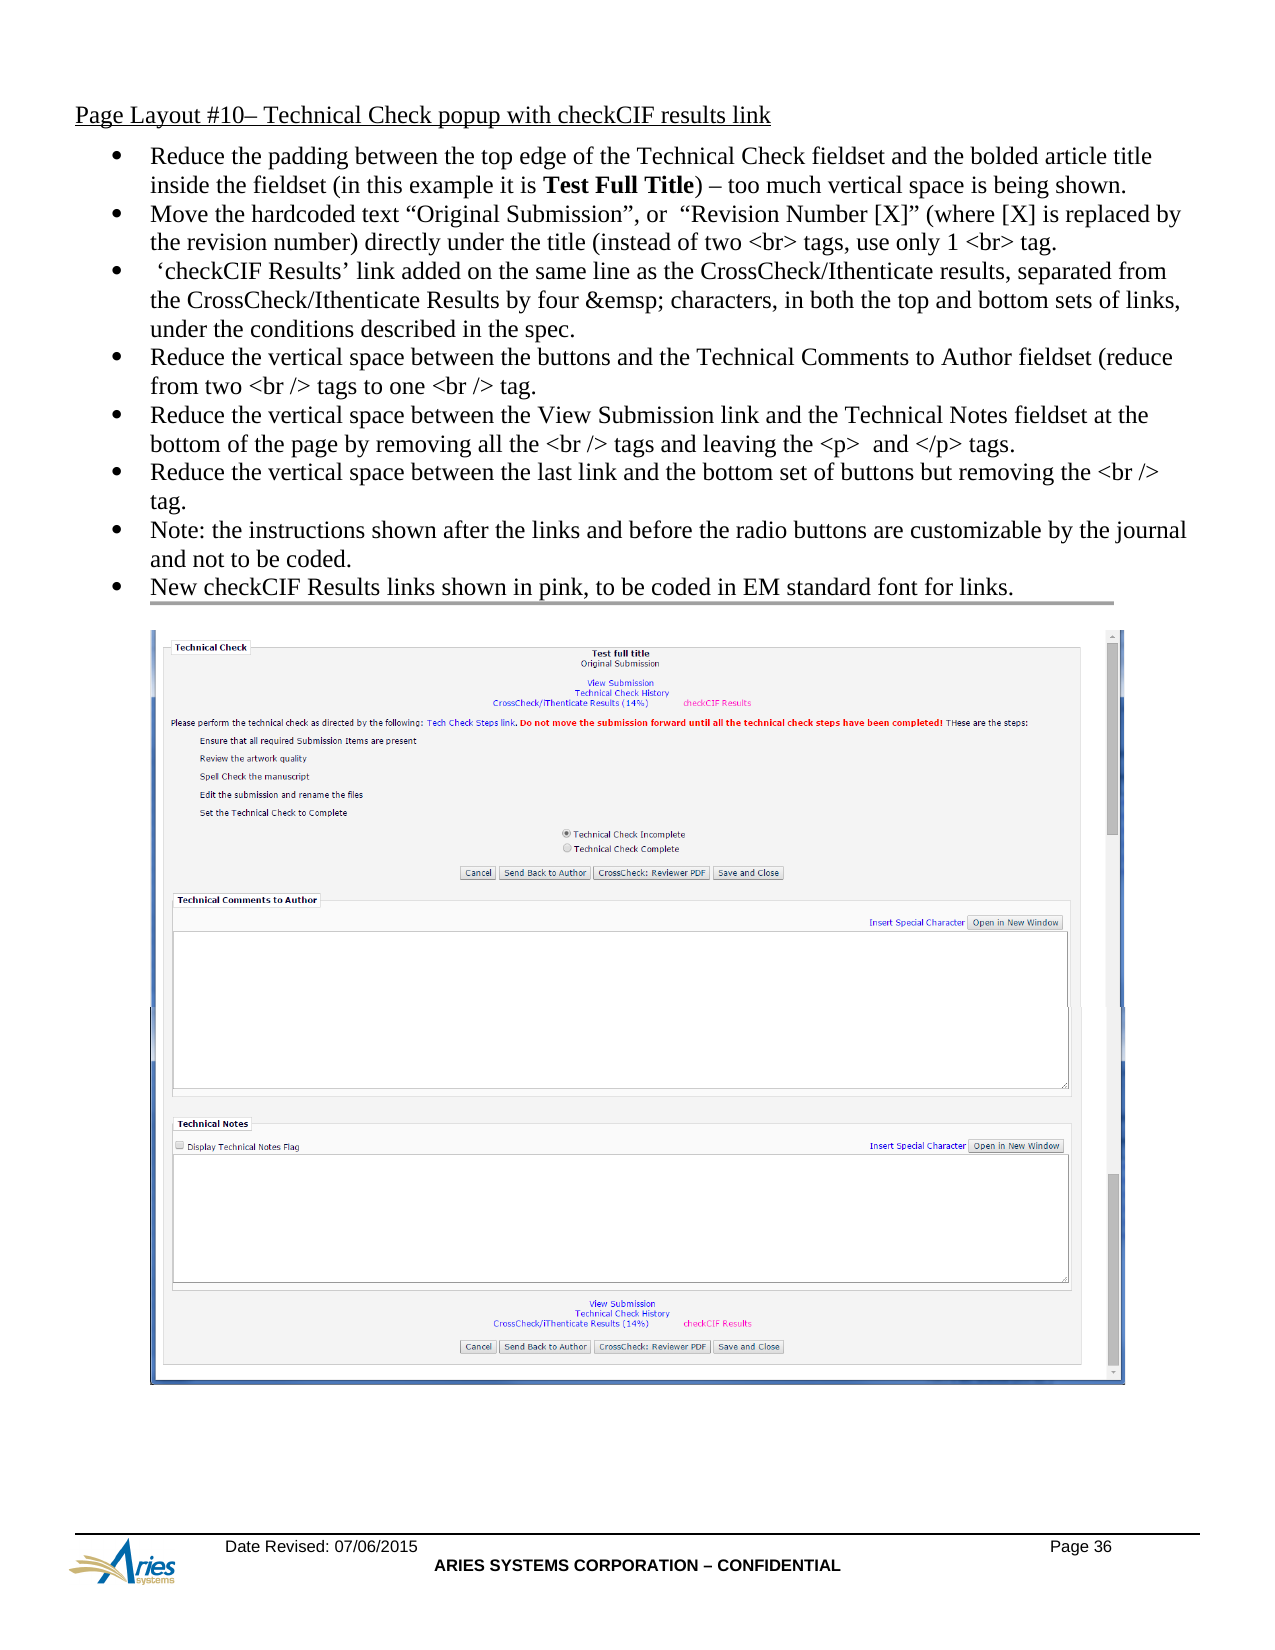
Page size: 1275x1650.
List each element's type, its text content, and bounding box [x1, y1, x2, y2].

picture [68, 1538, 175, 1585]
list Reduce the padding between the top edge of the Technical Check fieldset and the bolded article title inside the fieldset (in this example it is Test Full Title) – too much vertical space is being shown. [112, 141, 1200, 199]
list Reduce the vertical space between the last link and the bottom set of buttons but removing the <br /> tag. [112, 457, 1200, 515]
list Reduce the vertical space between the View Submission link and the Technical Notes fieldset at the bottom of the page by removing all the <br /> tags and leaving the <p> and </p> tags. [112, 400, 1200, 457]
list Reduce the vertical space between the buttons and the Technical Comments to Author fieldset (reduce from two <br /> tags to one <br /> tag. [112, 342, 1200, 400]
text Page Layout #10– Technical Check popup with checkCIF results link [75, 100, 1200, 129]
list Move the hardcoded text “Original Submission”, or “Revision Number [X]” (where [X] is replaced by the revision number) directly under the title (instead of two <br> tags, use only 1 <br> tag. [112, 199, 1200, 256]
list ‘checkCIF Results’ link added on the same line as the CrossCheck/Ithenticate results, separated from the CrossCheck/Ithenticate Results by four &emsp; characters, in both the top and bottom sets of links, under the conditions described in the spec. [112, 256, 1200, 342]
list New checkCIF Results links shown in pink, to be coded in EM standard font for links. [112, 572, 1200, 601]
picture [150, 630, 1125, 1385]
list Note: the instructions shown after the links and before the radio buttons are customizable by the journal and not to be coded. [112, 515, 1200, 572]
